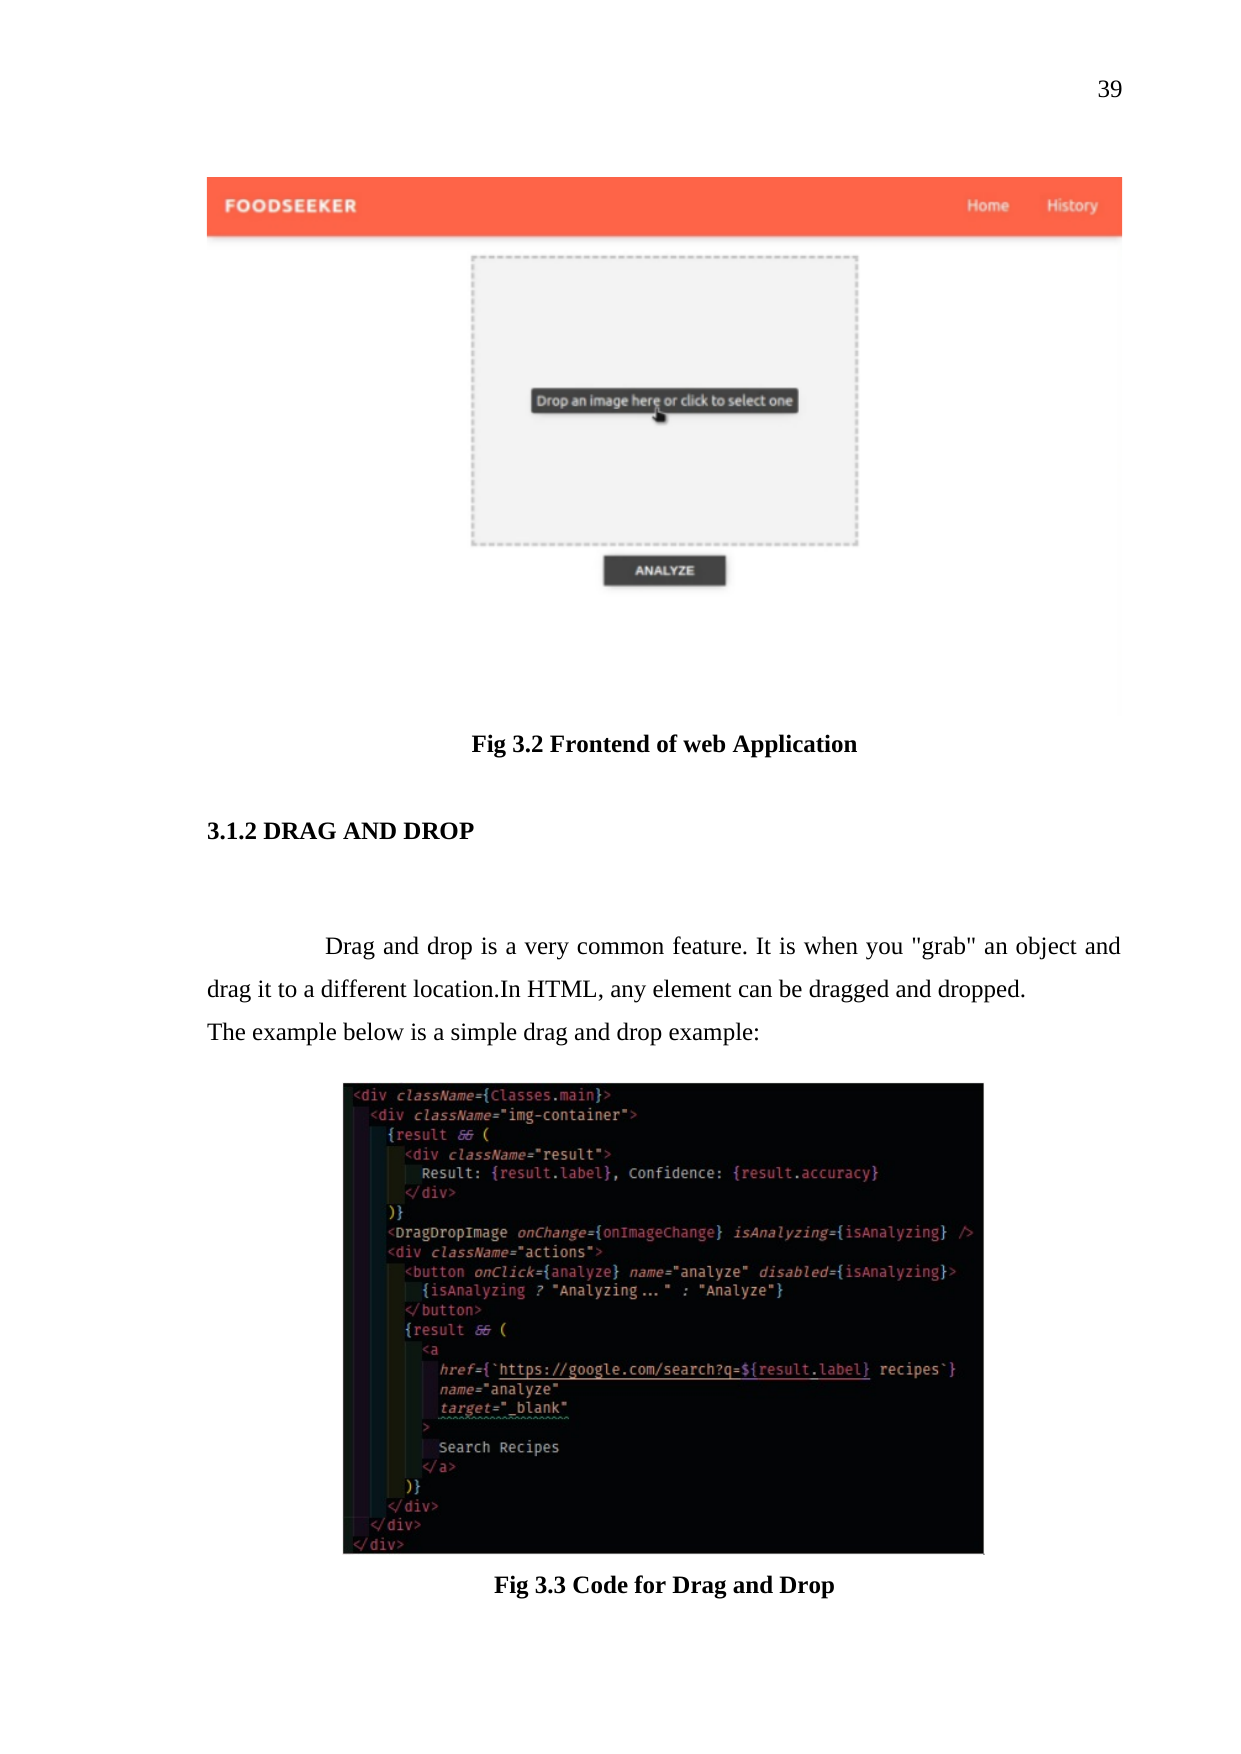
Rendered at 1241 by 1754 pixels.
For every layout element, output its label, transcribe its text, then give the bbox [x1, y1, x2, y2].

text Fig 3.3 Code for Drag and Drop [207, 1570, 1122, 1599]
text Fig 3.2 Frontend of web Application [207, 729, 1122, 758]
picture [206, 177, 1123, 716]
text The example below is a simple drag and drop example: [207, 1017, 1122, 1046]
text 3.1.2 DRAG AND DROP [207, 816, 1122, 844]
text Drag and drop is a very common feature. It is when you "grab" an object and drag it to a different location.In HTML, any element can be dragged and dropped. [207, 931, 1122, 1003]
picture [342, 1082, 985, 1555]
